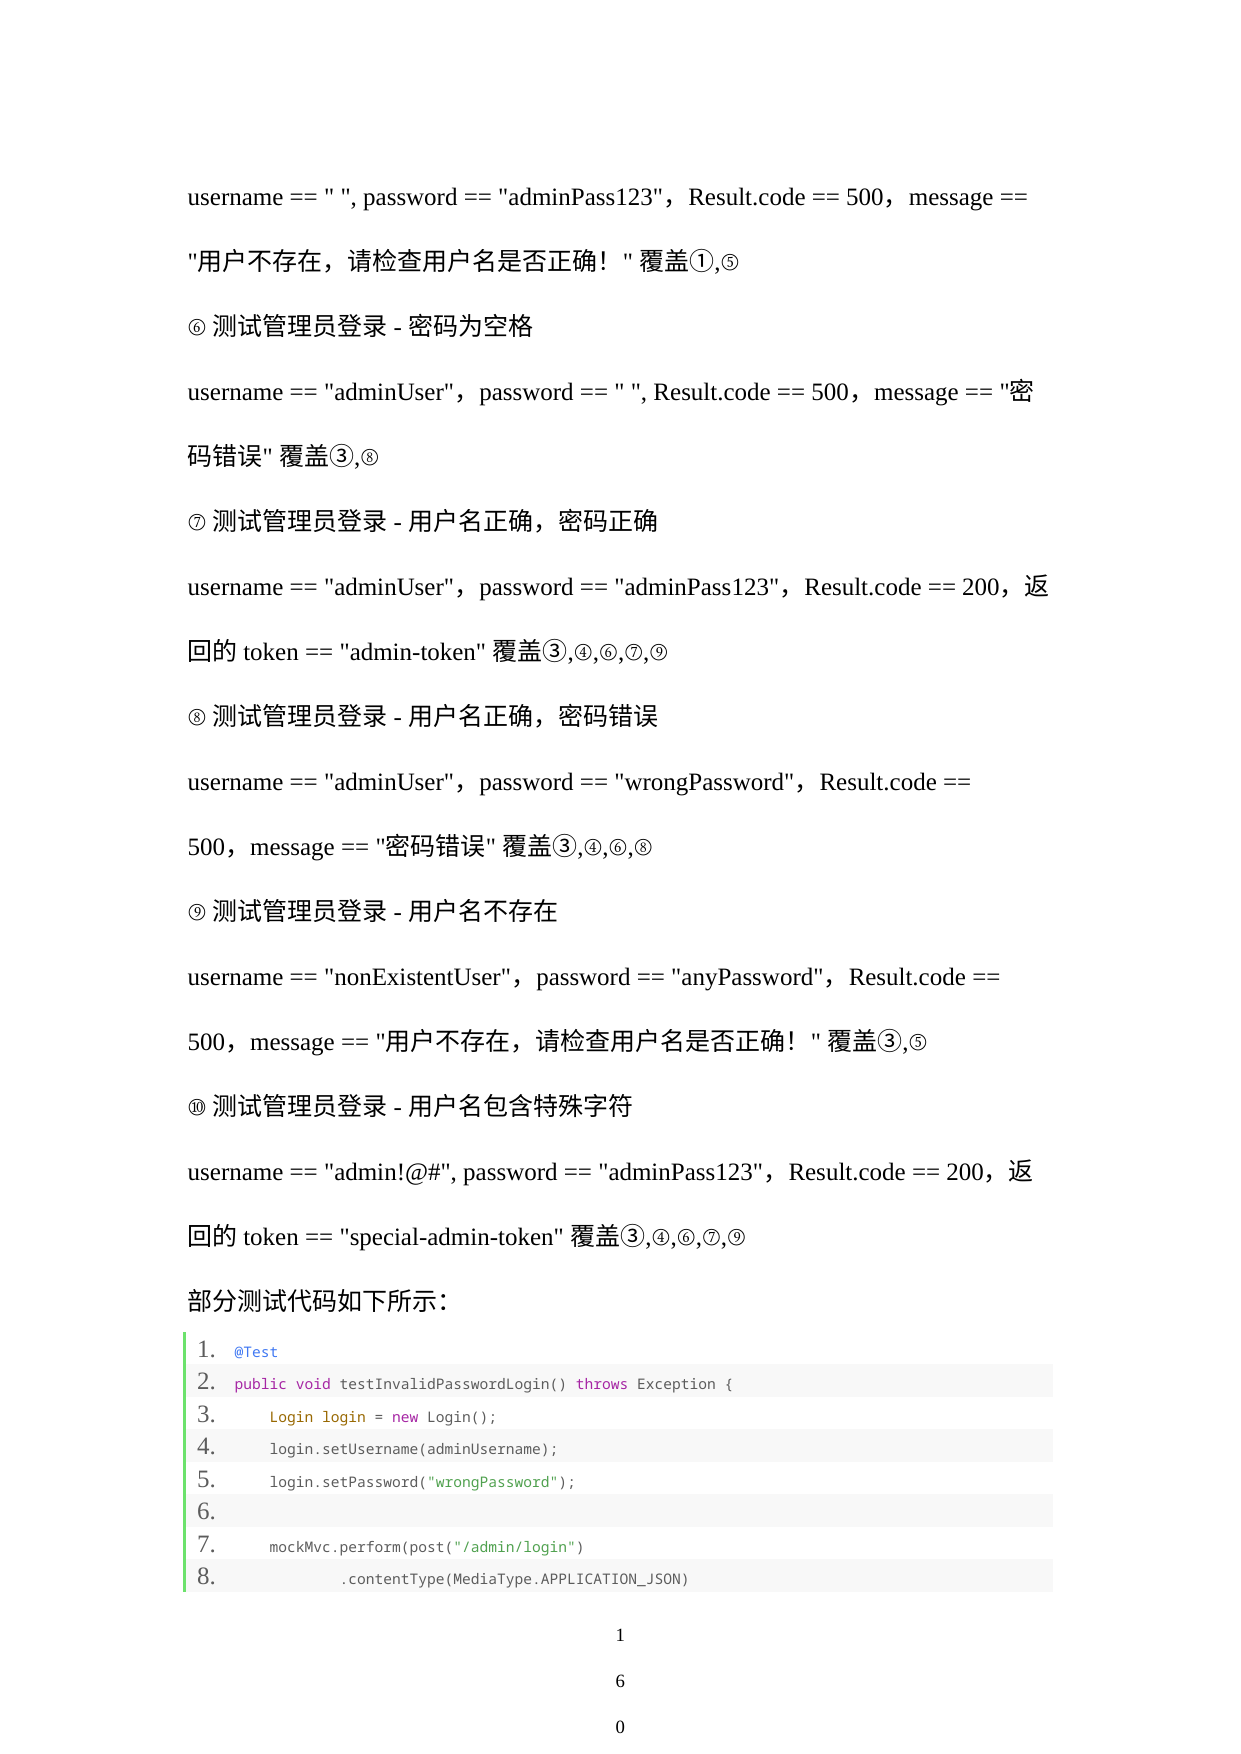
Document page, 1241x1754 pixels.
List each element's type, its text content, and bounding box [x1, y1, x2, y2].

text ⑧ 测试管理员登录 - 用户名正确，密码错误 [187, 682, 1053, 747]
text username == "adminUser"，password == "adminPass123"，Result.code == 200，返回的 token == "admin-token" 覆盖③,④,⑥,⑦,⑨ [187, 552, 1053, 682]
text username == "admin!@#", password == "adminPass123"，Result.code == 200，返回的 token == "special-admin-token" 覆盖③,④,⑥,⑦,⑨ [187, 1137, 1053, 1267]
list login.setPassword("wrongPassword"); [186, 1462, 1053, 1494]
text ⑦ 测试管理员登录 - 用户名正确，密码正确 [187, 487, 1053, 552]
text ⑥ 测试管理员登录 - 密码为空格 [187, 292, 1053, 357]
list login.setUsername(adminUsername); [186, 1429, 1053, 1462]
text username == "adminUser"，password == " ", Result.code == 500，message == "密码错误" 覆盖③,⑧ [187, 357, 1053, 487]
text ⑩ 测试管理员登录 - 用户名包含特殊字符 [187, 1072, 1053, 1137]
list Login login = new Login(); [186, 1397, 1053, 1429]
list @Test [186, 1332, 1053, 1364]
text 部分测试代码如下所示： [187, 1267, 1053, 1332]
text username == "adminUser"，password == "wrongPassword"，Result.code == 500，message == "密码错误" 覆盖③,④,⑥,⑧ [187, 747, 1053, 877]
list .contentType(MediaType.APPLICATION_JSON) [186, 1559, 1053, 1592]
list public void testInvalidPasswordLogin() throws Exception { [186, 1364, 1053, 1397]
text username == " ", password == "adminPass123"，Result.code == 500，message == "用户不存在，请检查用户名是否正确！" 覆盖①,⑤ [187, 162, 1053, 292]
list mockMvc.perform(post("/admin/login") [186, 1527, 1053, 1559]
text ⑨ 测试管理员登录 - 用户名不存在 [187, 877, 1053, 942]
text username == "nonExistentUser"，password == "anyPassword"，Result.code == 500，message == "用户不存在，请检查用户名是否正确！" 覆盖③,⑤ [187, 942, 1053, 1072]
